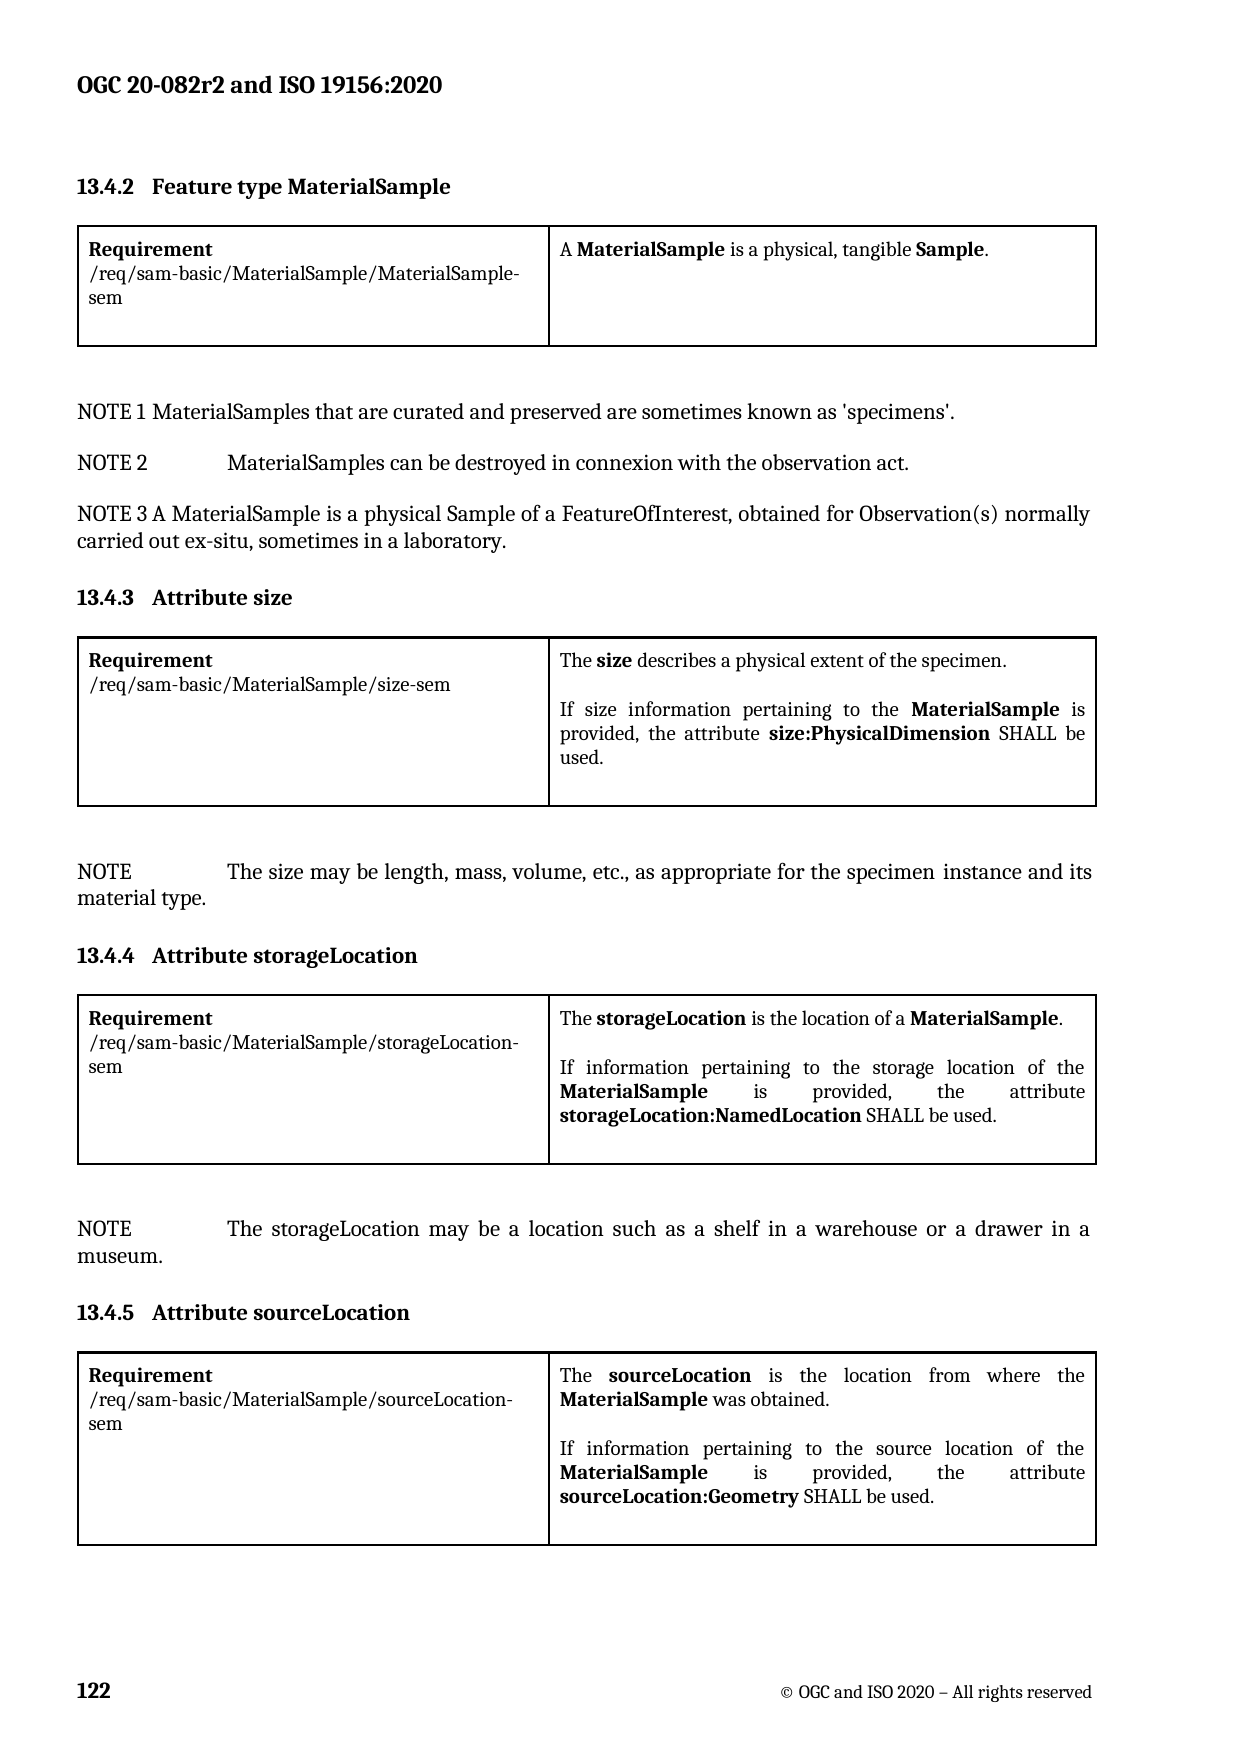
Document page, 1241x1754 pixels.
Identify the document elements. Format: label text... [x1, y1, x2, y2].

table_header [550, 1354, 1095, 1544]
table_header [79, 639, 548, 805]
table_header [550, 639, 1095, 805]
subtitle Attribute size [77, 585, 1092, 611]
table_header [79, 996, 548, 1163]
subtitle Attribute sourceLocation [77, 1300, 1092, 1326]
text NOTE The size may be length, mass, volume, etc., as appropriate for the specimen instance and its material type. [77, 859, 1092, 911]
subtitle Feature type MaterialSample [77, 174, 1092, 200]
text NOTE 2 MaterialSamples can be destroyed in connexion with the observation act. [77, 450, 1092, 476]
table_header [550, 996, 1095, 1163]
text NOTE The storageLocation may be a location such as a shelf in a warehouse or a drawer in a museum. [77, 1216, 1092, 1269]
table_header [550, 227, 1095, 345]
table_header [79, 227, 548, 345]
text NOTE 1 MaterialSamples that are curated and preserved are sometimes known as 'specimens'. [77, 398, 1092, 425]
subtitle Attribute storageLocation [77, 943, 1092, 969]
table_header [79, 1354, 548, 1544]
text NOTE 3 A MaterialSample is a physical Sample of a FeatureOfInterest, obtained for Observation(s) normally carried out ex-situ, sometimes in a laboratory. [77, 501, 1092, 554]
